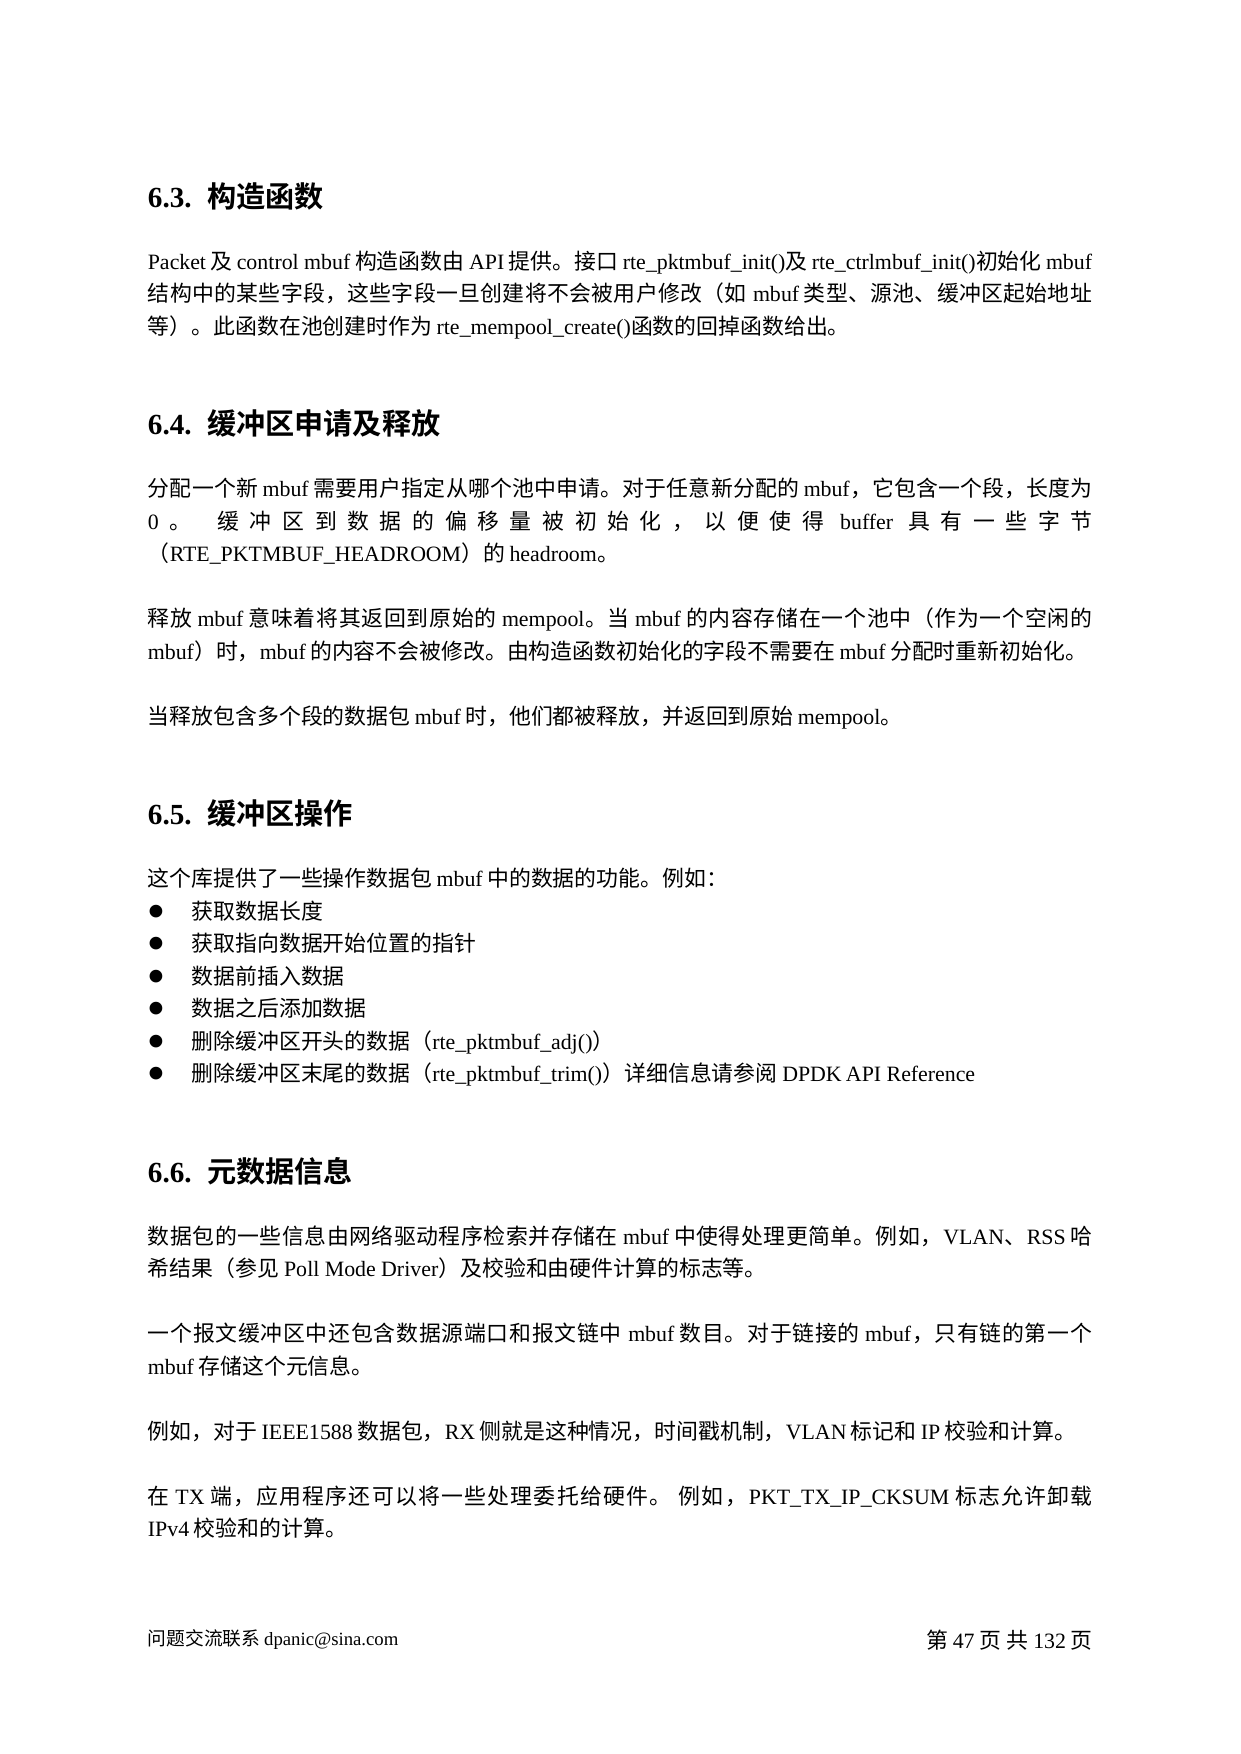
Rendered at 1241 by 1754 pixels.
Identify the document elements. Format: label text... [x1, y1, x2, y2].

list 数据前插入数据 [148, 958, 1092, 991]
text 在TX端，应用程序还可以将一些处理委托给硬件。 例如，PKT_TX_IP_CKSUM标志允许卸载IPv4校验和的计算。 [148, 1478, 1092, 1543]
text Packet及control mbuf构造函数由API提供。接口rte_pktmbuf_init()及rte_ctrlmbuf_init()初始化mbuf结构中的某些字段，这些字段一旦创建将不会被用户修改（如mbuf类型、源池、缓冲区起始地址等）。此函数在池创建时作为rte_mempool_create()函数的回掉函数给出。 [148, 243, 1092, 341]
subtitle 构造函数 [148, 162, 1092, 227]
list 删除缓冲区末尾的数据（rte_pktmbuf_trim()）详细信息请参阅 DPDK API Reference [148, 1056, 1092, 1088]
text 分配一个新mbuf需要用户指定从哪个池中申请。对于任意新分配的mbuf，它包含一个段，长度为0。 缓冲区到数据的偏移量被初始化，以便使得buffer具有一些字节（RTE_PKTMBUF_HEADROOM）的headroom。 [148, 471, 1092, 568]
subtitle 缓冲区申请及释放 [148, 389, 1092, 454]
subtitle 缓冲区操作 [148, 779, 1092, 844]
list 删除缓冲区开头的数据（rte_pktmbuf_adj()） [148, 1023, 1092, 1056]
list 获取数据长度 [148, 893, 1092, 926]
text 数据包的一些信息由网络驱动程序检索并存储在mbuf中使得处理更简单。例如，VLAN、RSS哈希结果（参见 Poll Mode Driver）及校验和由硬件计算的标志等。 [148, 1218, 1092, 1283]
subtitle 元数据信息 [148, 1137, 1092, 1202]
text 例如，对于IEEE1588数据包，RX侧就是这种情况，时间戳机制，VLAN标记和IP校验和计算。 [148, 1413, 1092, 1446]
text 释放mbuf意味着将其返回到原始的mempool。当mbuf的内容存储在一个池中（作为一个空闲的mbuf）时，mbuf的内容不会被修改。由构造函数初始化的字段不需要在mbuf分配时重新初始化。 [148, 601, 1092, 666]
text 当释放包含多个段的数据包mbuf时，他们都被释放，并返回到原始mempool。 [148, 698, 1092, 731]
text 一个报文缓冲区中还包含数据源端口和报文链中mbuf数目。对于链接的mbuf，只有链的第一个mbuf存储这个元信息。 [148, 1316, 1092, 1381]
text 这个库提供了一些操作数据包mbuf中的数据的功能。例如： [148, 861, 1092, 893]
list 获取指向数据开始位置的指针 [148, 926, 1092, 958]
list 数据之后添加数据 [148, 991, 1092, 1023]
